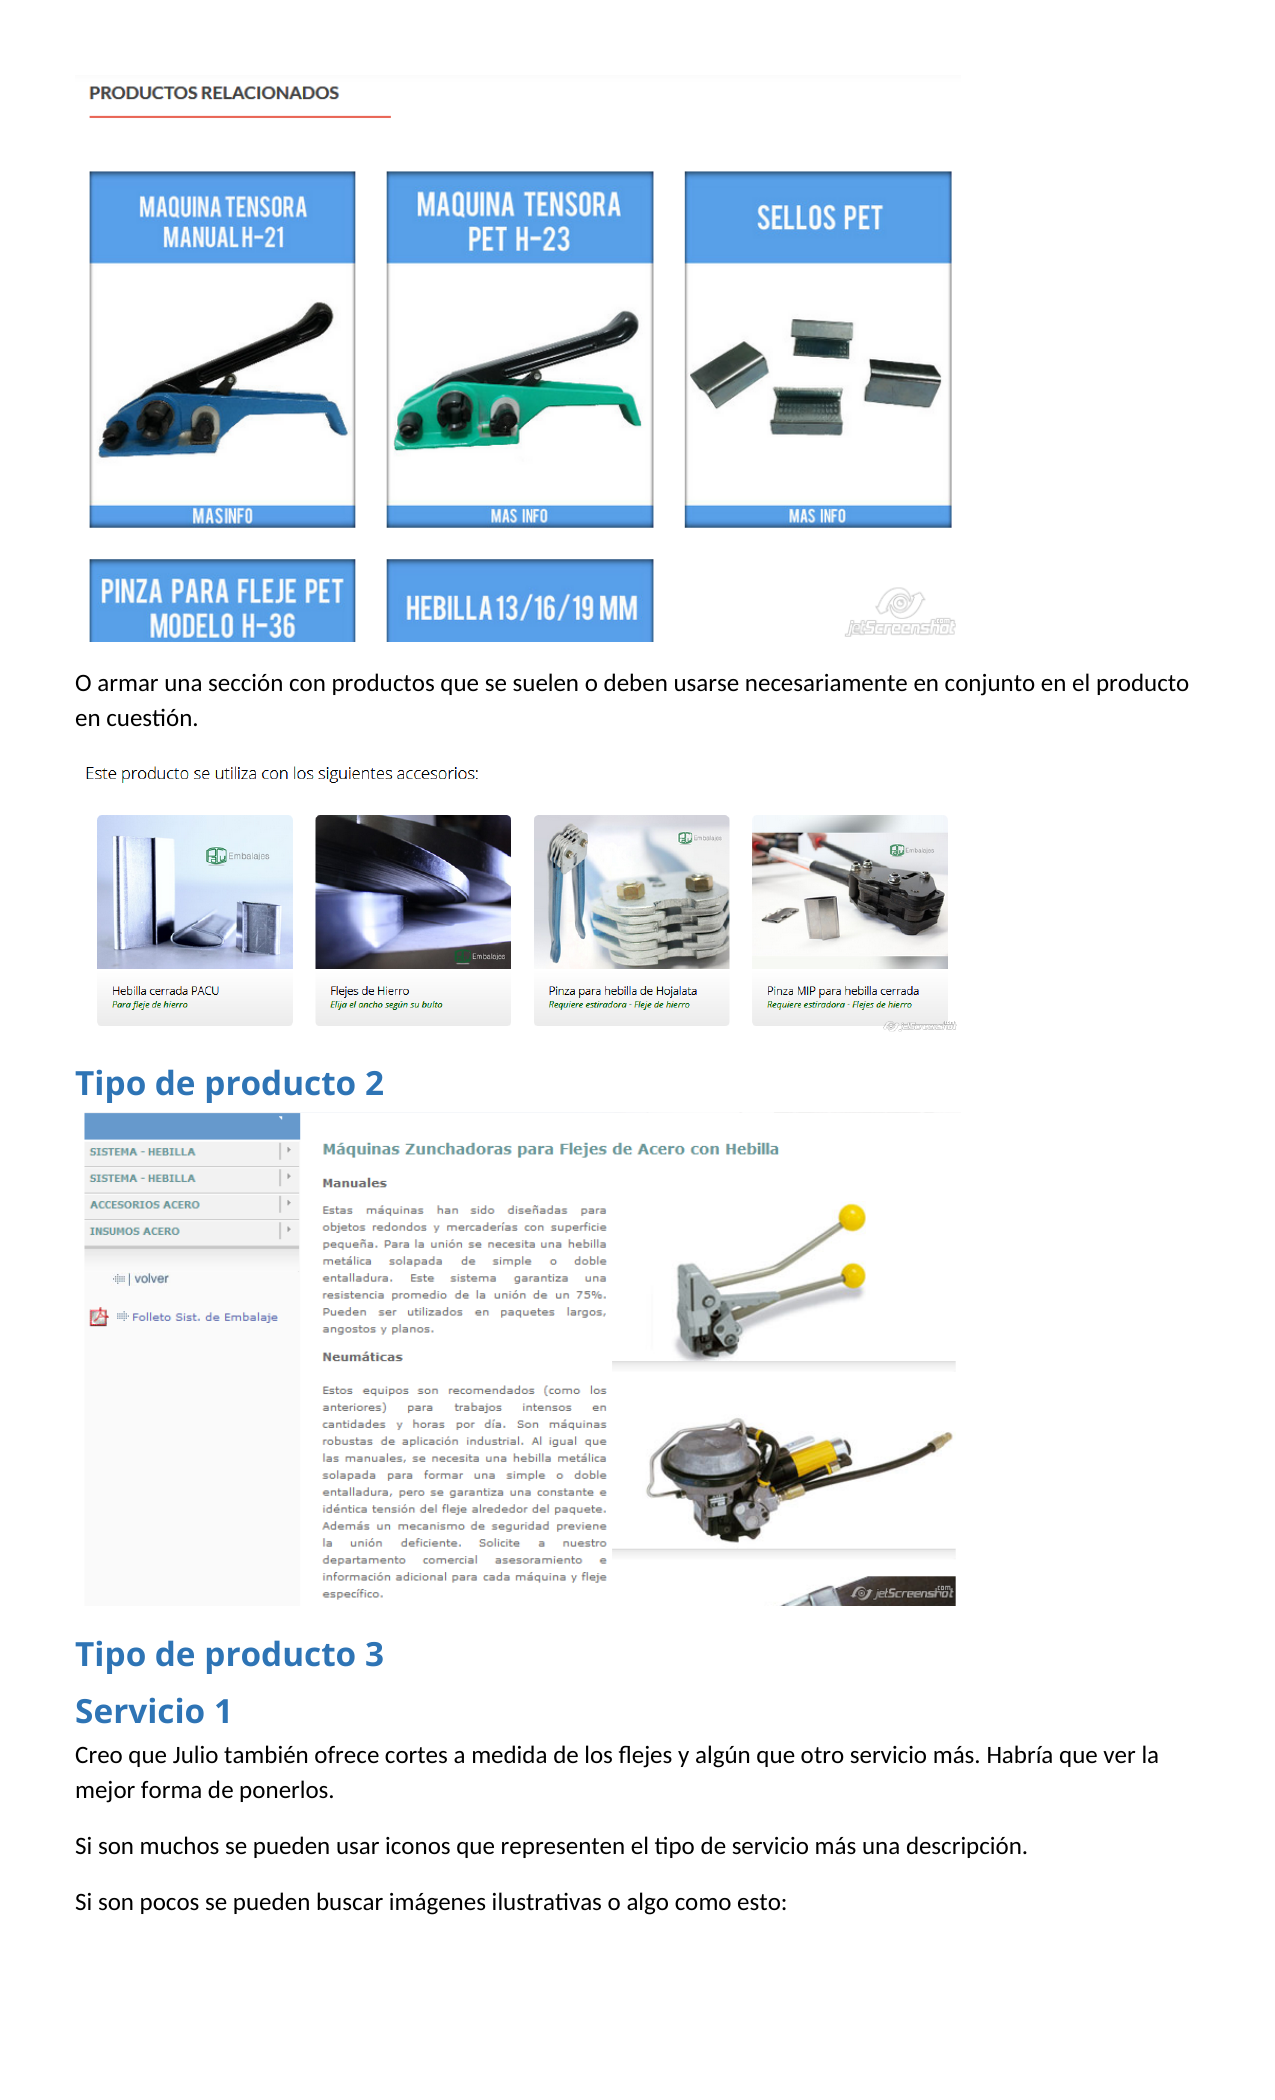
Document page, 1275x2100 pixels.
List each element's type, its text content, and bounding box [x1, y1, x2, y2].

subtitle Tipo de producto 3 [75, 1631, 1200, 1676]
text O armar una sección con productos que se suelen o deben usarse necesariamente en conjunto en el producto en cuestión. [75, 667, 1200, 733]
text Creo que Julio también ofrece cortes a medida de los flejes y algún que otro servicio más. Habría que ver la mejor forma de ponerlos. [75, 1739, 1200, 1805]
picture [75, 75, 961, 642]
picture [75, 758, 961, 1035]
subtitle Servicio 1 [75, 1687, 1200, 1733]
subtitle Tipo de producto 2 [75, 1060, 1200, 1105]
text Si son pocos se pueden buscar imágenes ilustrativas o algo como esto: [75, 1886, 1200, 1917]
text Si son muchos se pueden usar iconos que representen el tipo de servicio más una descripción. [75, 1830, 1200, 1861]
picture [75, 1112, 961, 1606]
